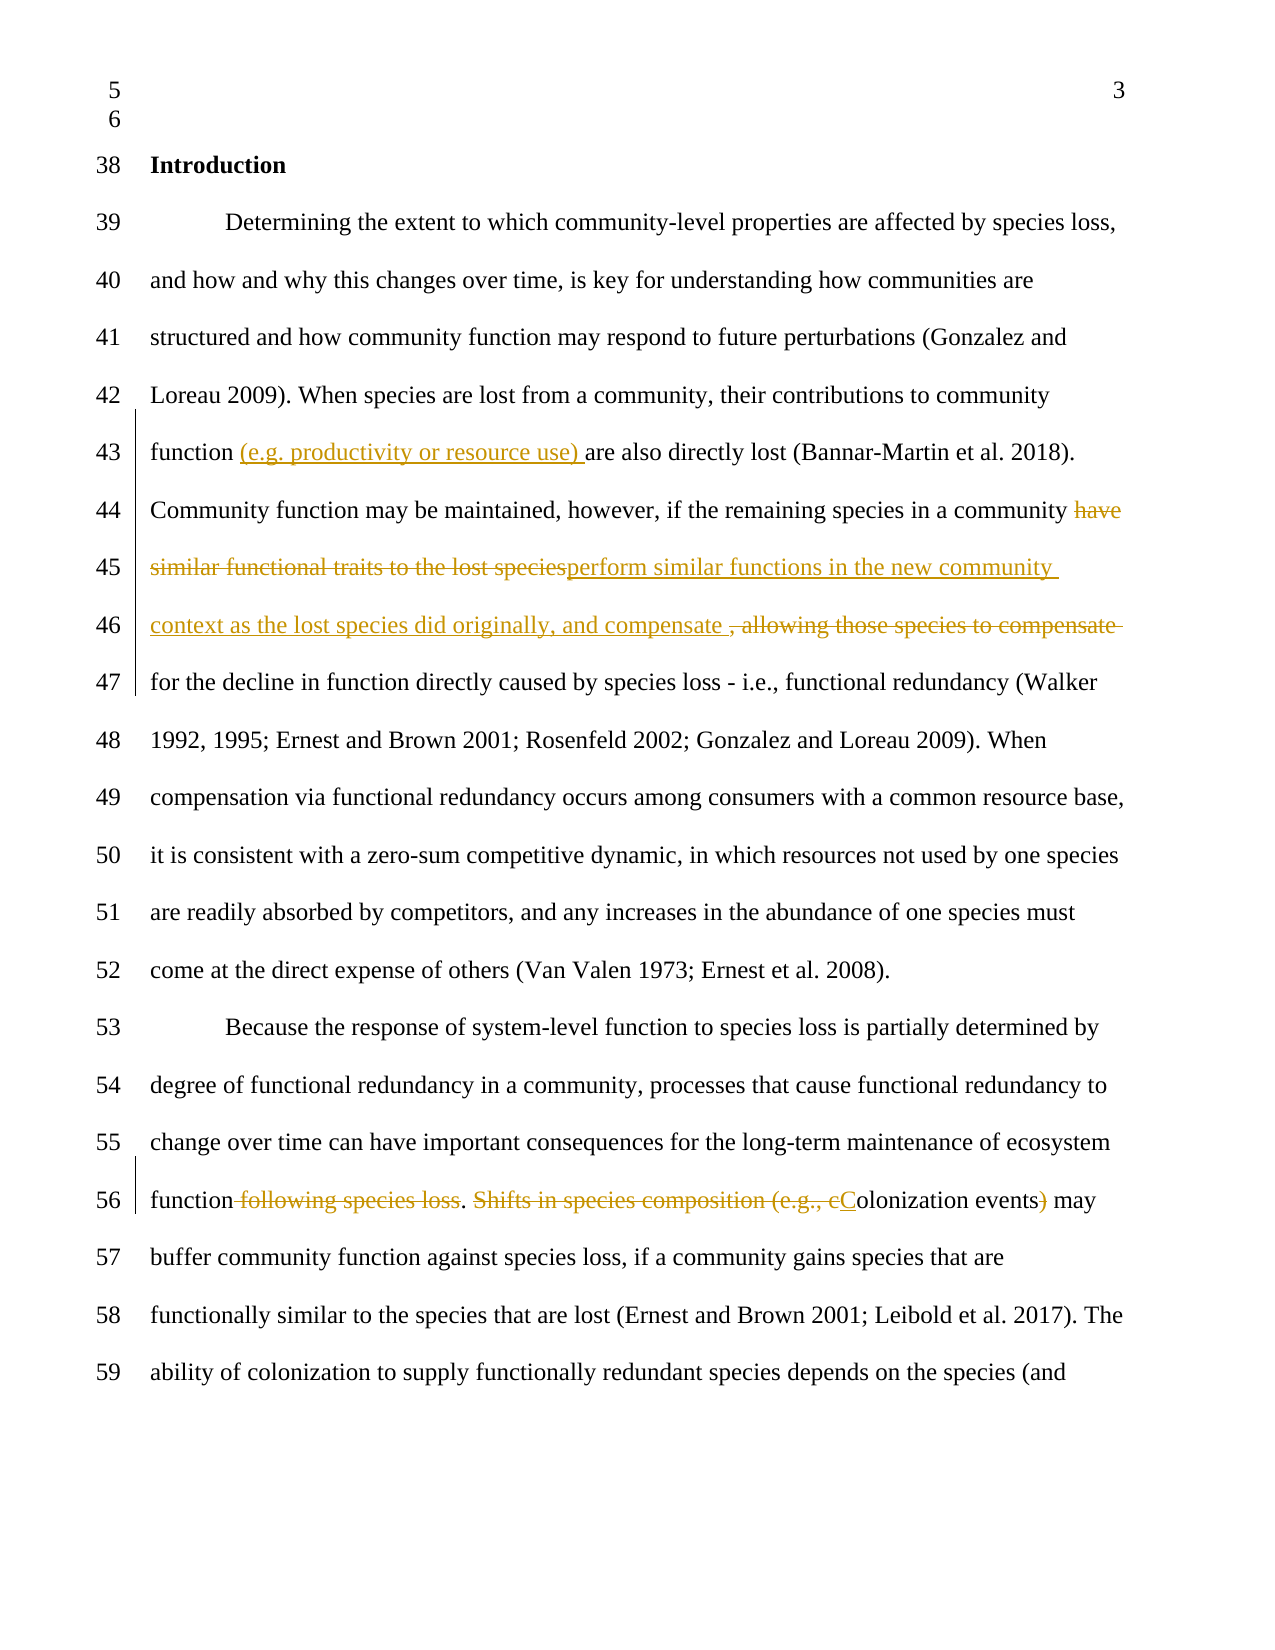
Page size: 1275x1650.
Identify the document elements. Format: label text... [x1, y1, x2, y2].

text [150, 1012, 1125, 1386]
subtitle Introduction [150, 150, 1125, 179]
text Determining the extent to which community-level properties are affected by species loss, and how and why this changes over time, is key for understanding how communities are structured and how community function may respond to future perturbations (Gonzalez and Loreau 2009). When species are lost from a community, their contributions to community function are also directly lost (Bannar-Martin et al. 2018). Community function may be maintained, however, if the remaining species in a community for the decline in function directly caused by species loss - i.e., functional redundancy (Walker 1992, 1995; Ernest and Brown 2001; Rosenfeld 2002; Gonzalez and Loreau 2009). When compensation via functional redundancy occurs among consumers with a common resource base, it is consistent with a zero-sum competitive dynamic, in which resources not used by one species are readily absorbed by competitors, and any increases in the abundance of one species must come at the direct expense of others (Van Valen 1973; Ernest et al. 2008). [150, 207, 1125, 984]
